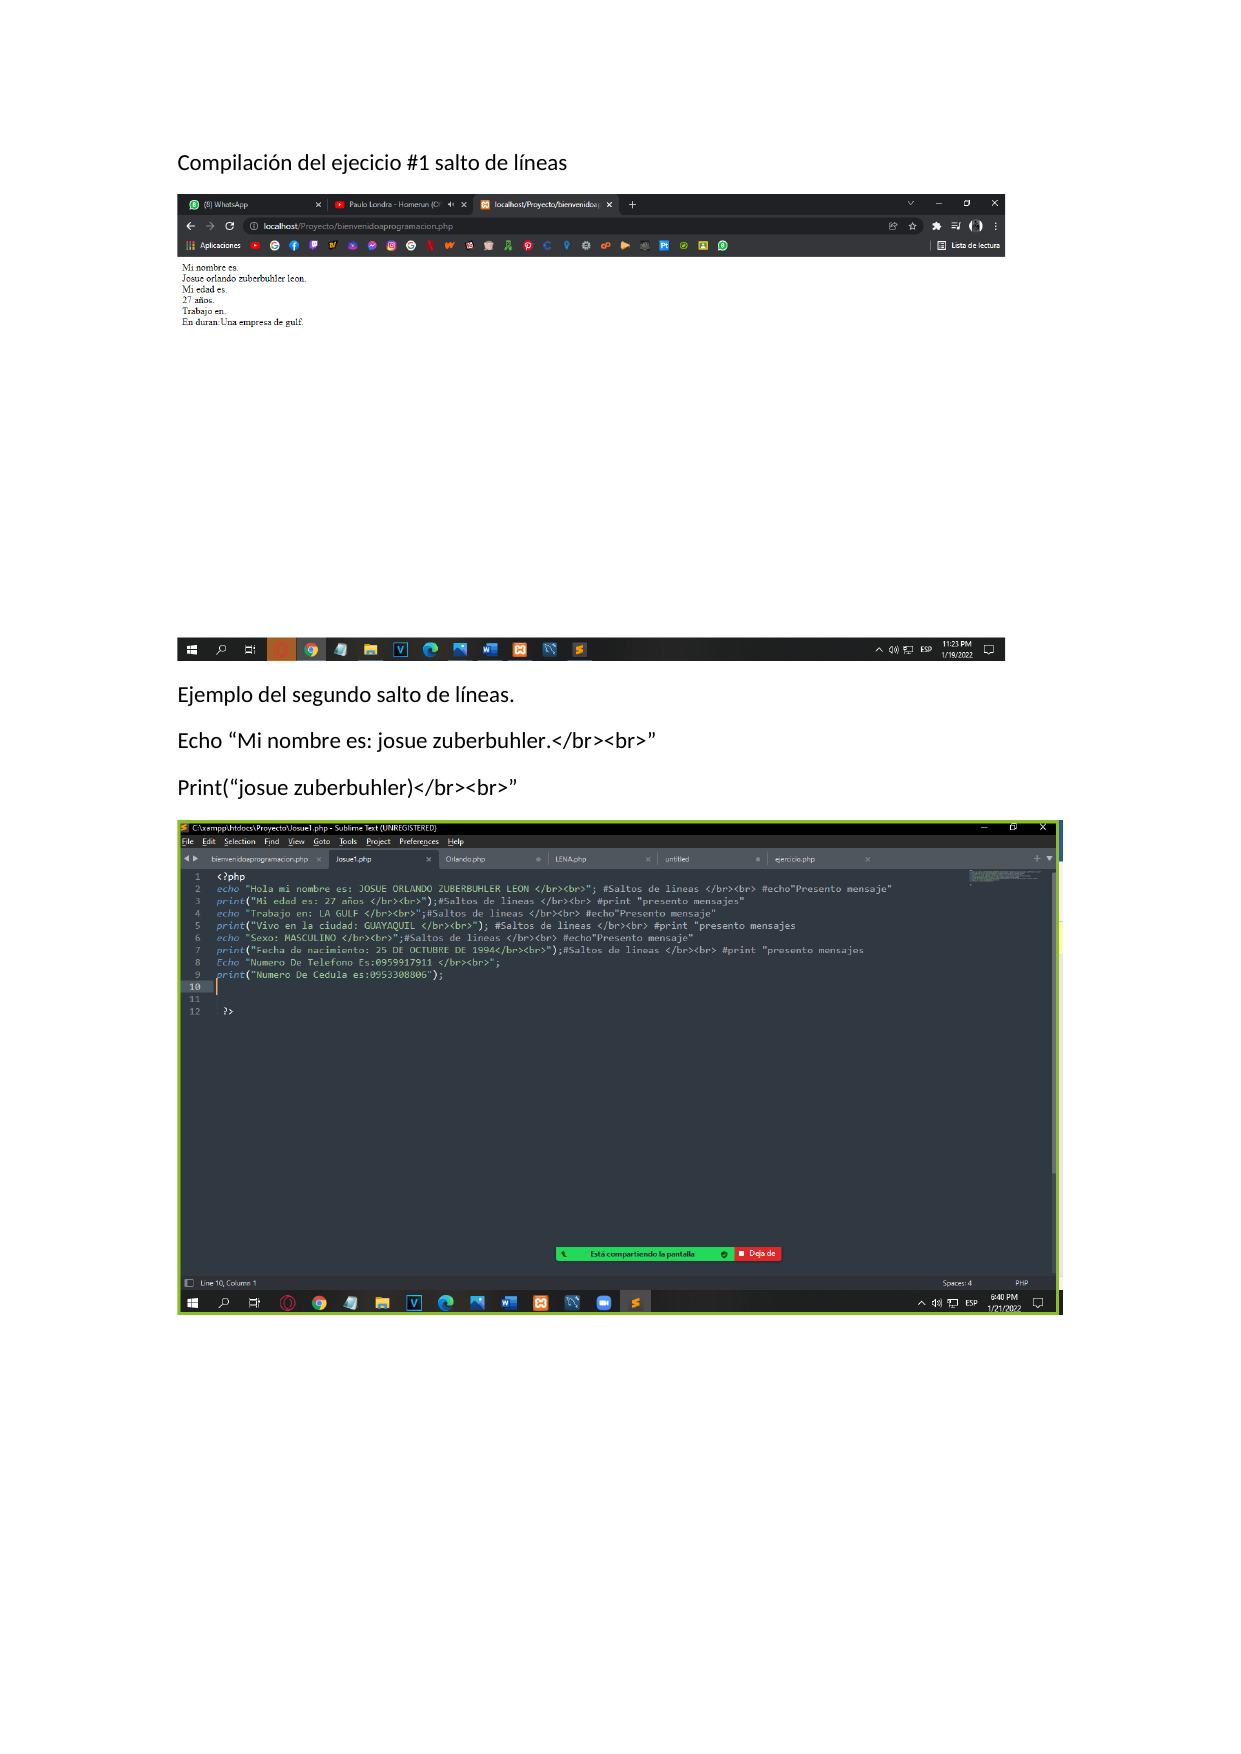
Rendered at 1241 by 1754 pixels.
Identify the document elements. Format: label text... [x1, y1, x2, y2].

text Echo “Mi nombre es: josue zuberbuhler.</br><br>” [177, 727, 1063, 754]
text Print(“josue zuberbuhler)</br><br>” [177, 773, 1063, 801]
picture [177, 194, 1006, 661]
text Compilación del ejecicio #1 salto de líneas [177, 148, 1063, 176]
picture [177, 820, 1063, 1315]
text Ejemplo del segundo salto de líneas. [177, 680, 1063, 708]
